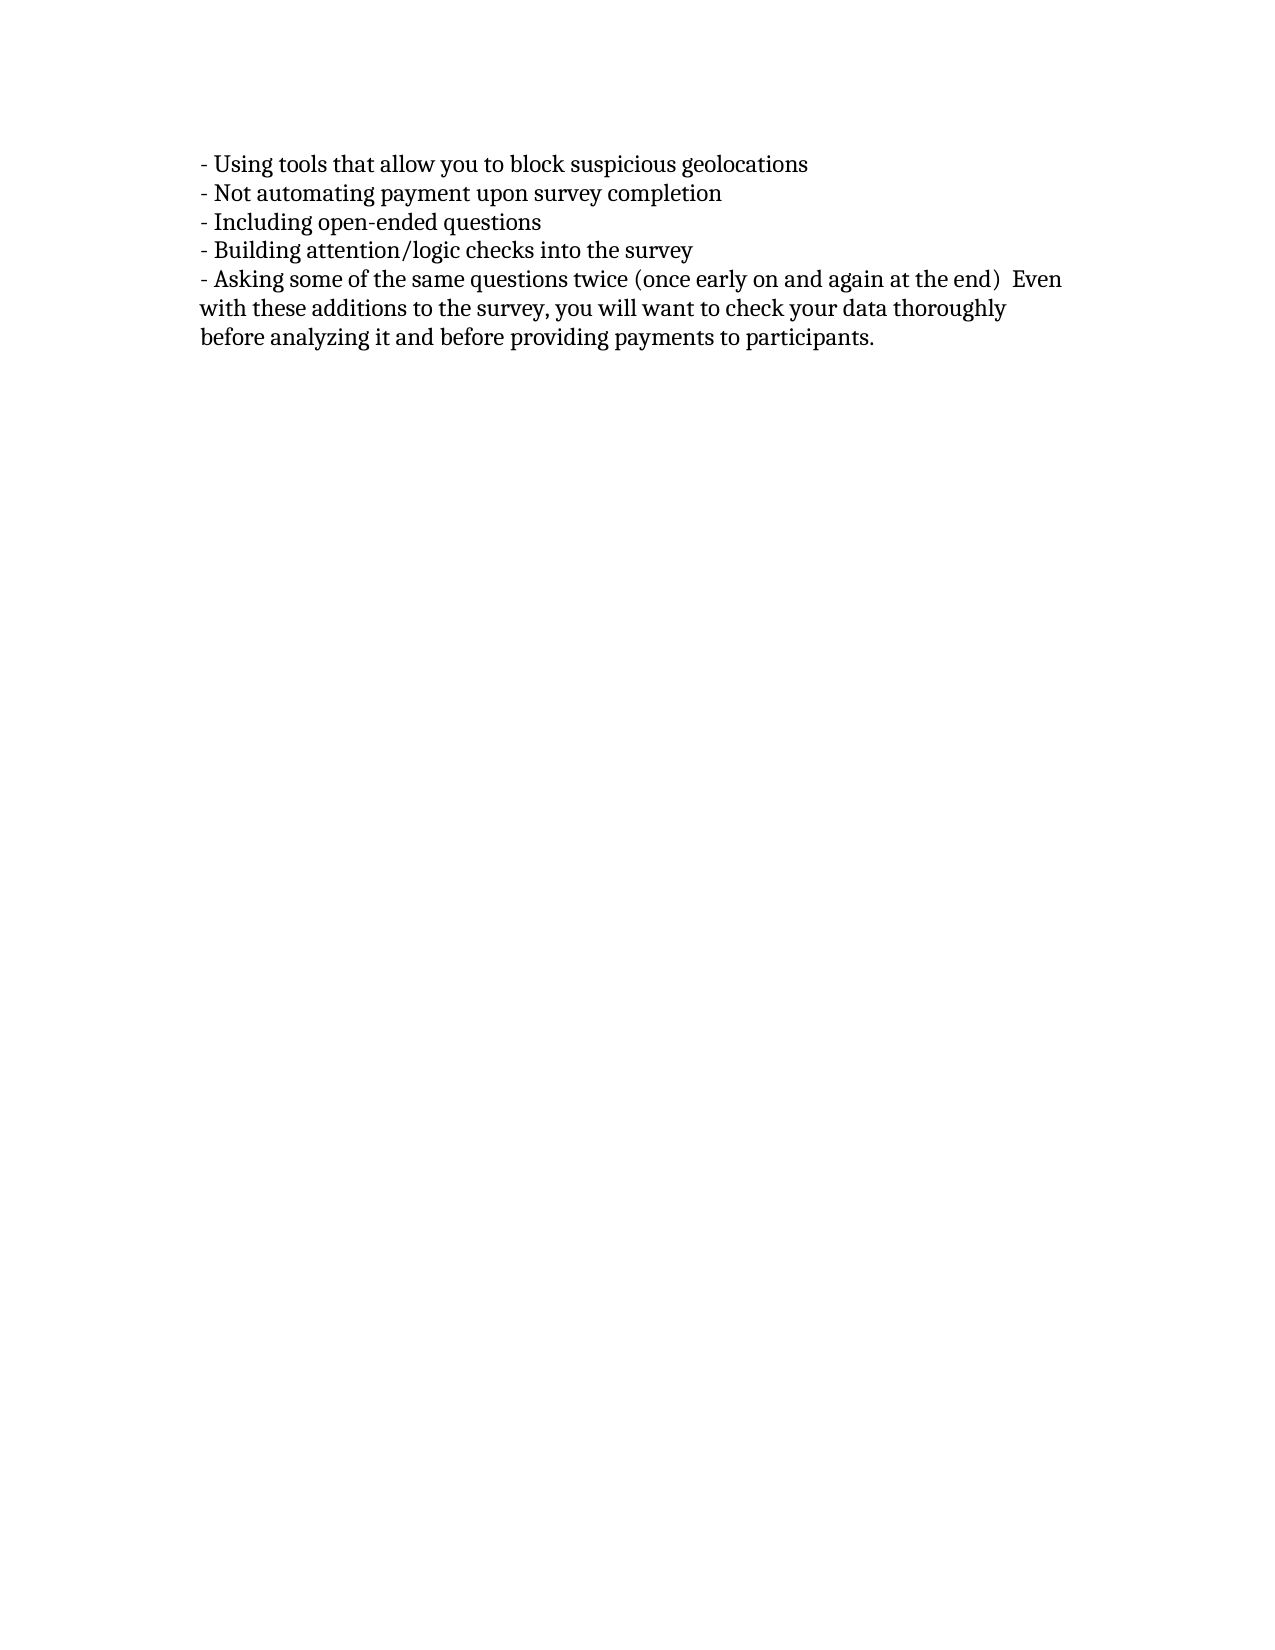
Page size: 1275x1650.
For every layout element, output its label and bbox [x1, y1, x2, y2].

text [200, 150, 1075, 351]
